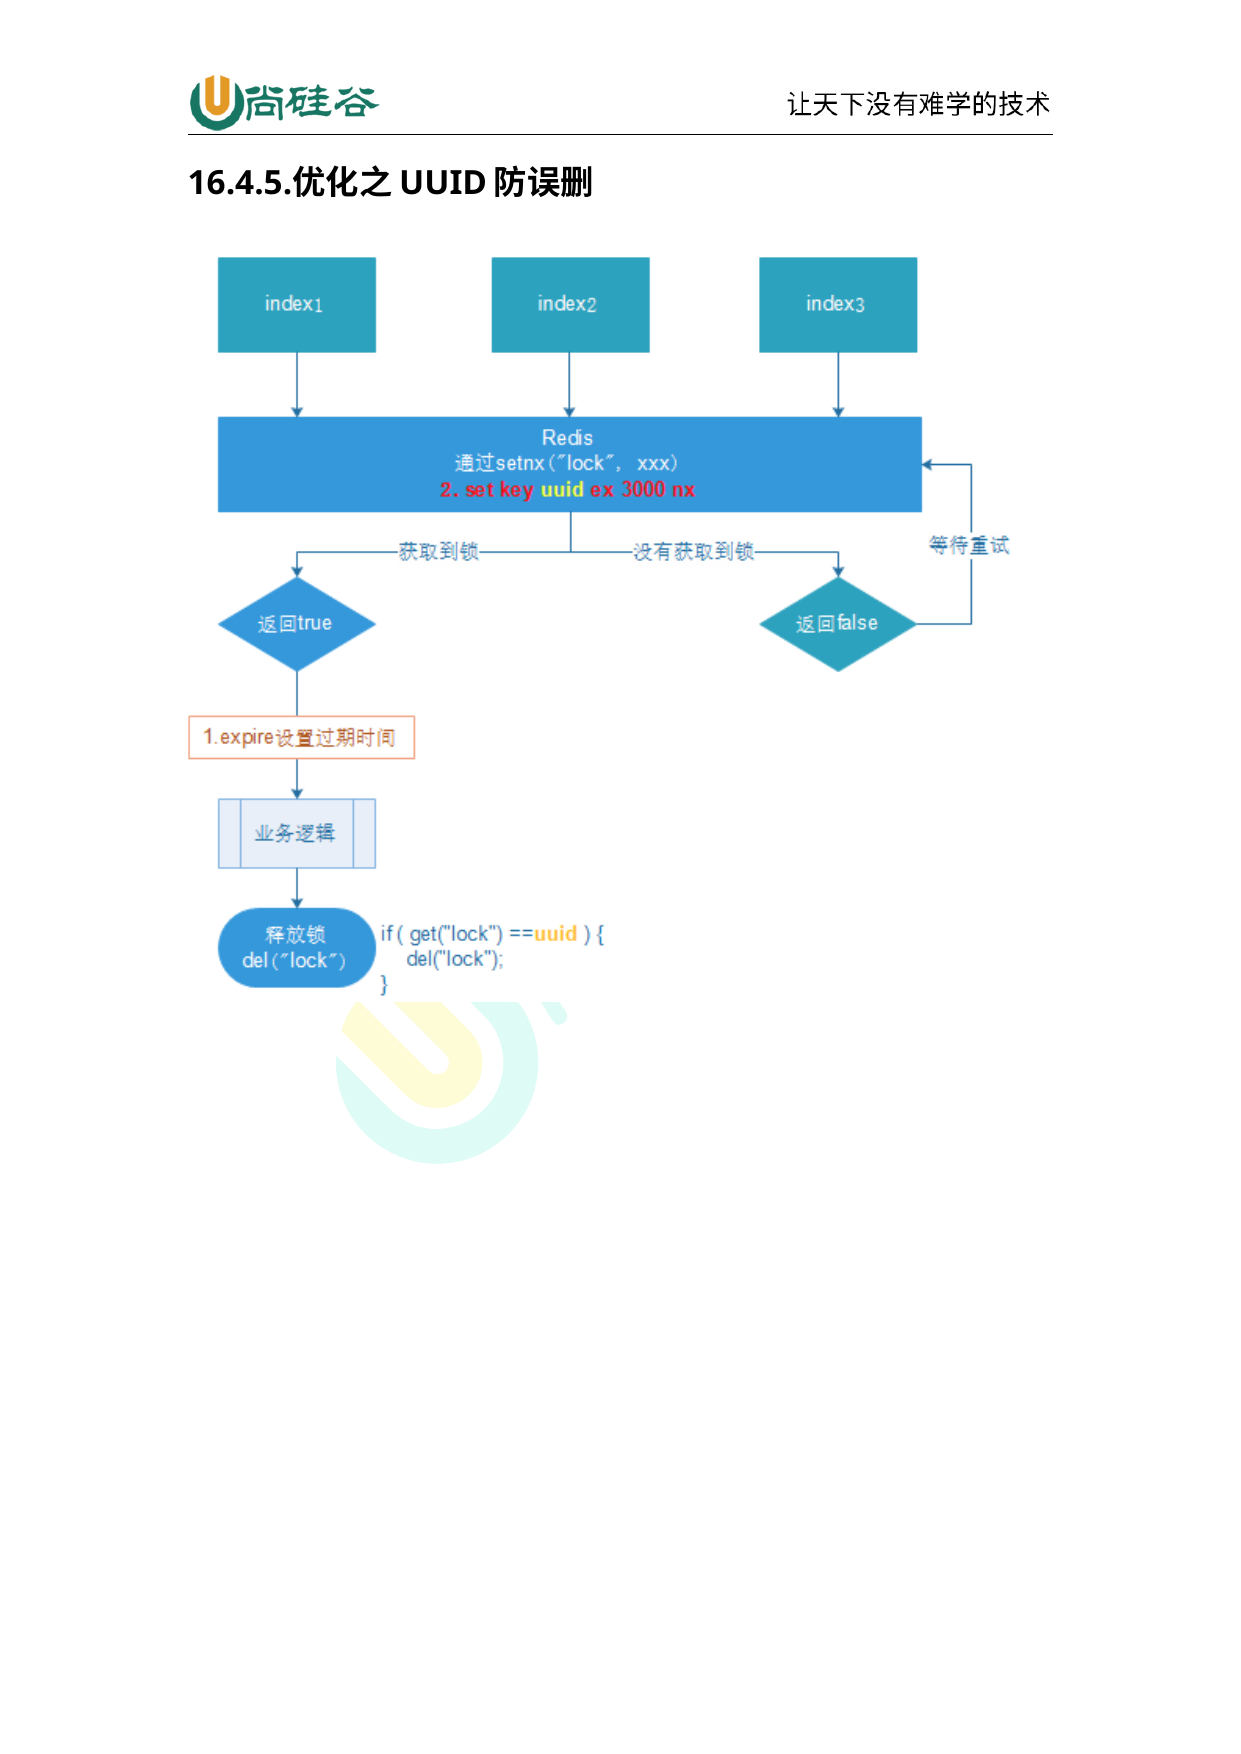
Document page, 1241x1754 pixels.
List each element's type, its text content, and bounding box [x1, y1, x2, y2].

list 16.4.5.优化之UUID防误删 [187, 156, 1053, 204]
picture [187, 73, 1053, 132]
picture [187, 256, 1024, 1002]
